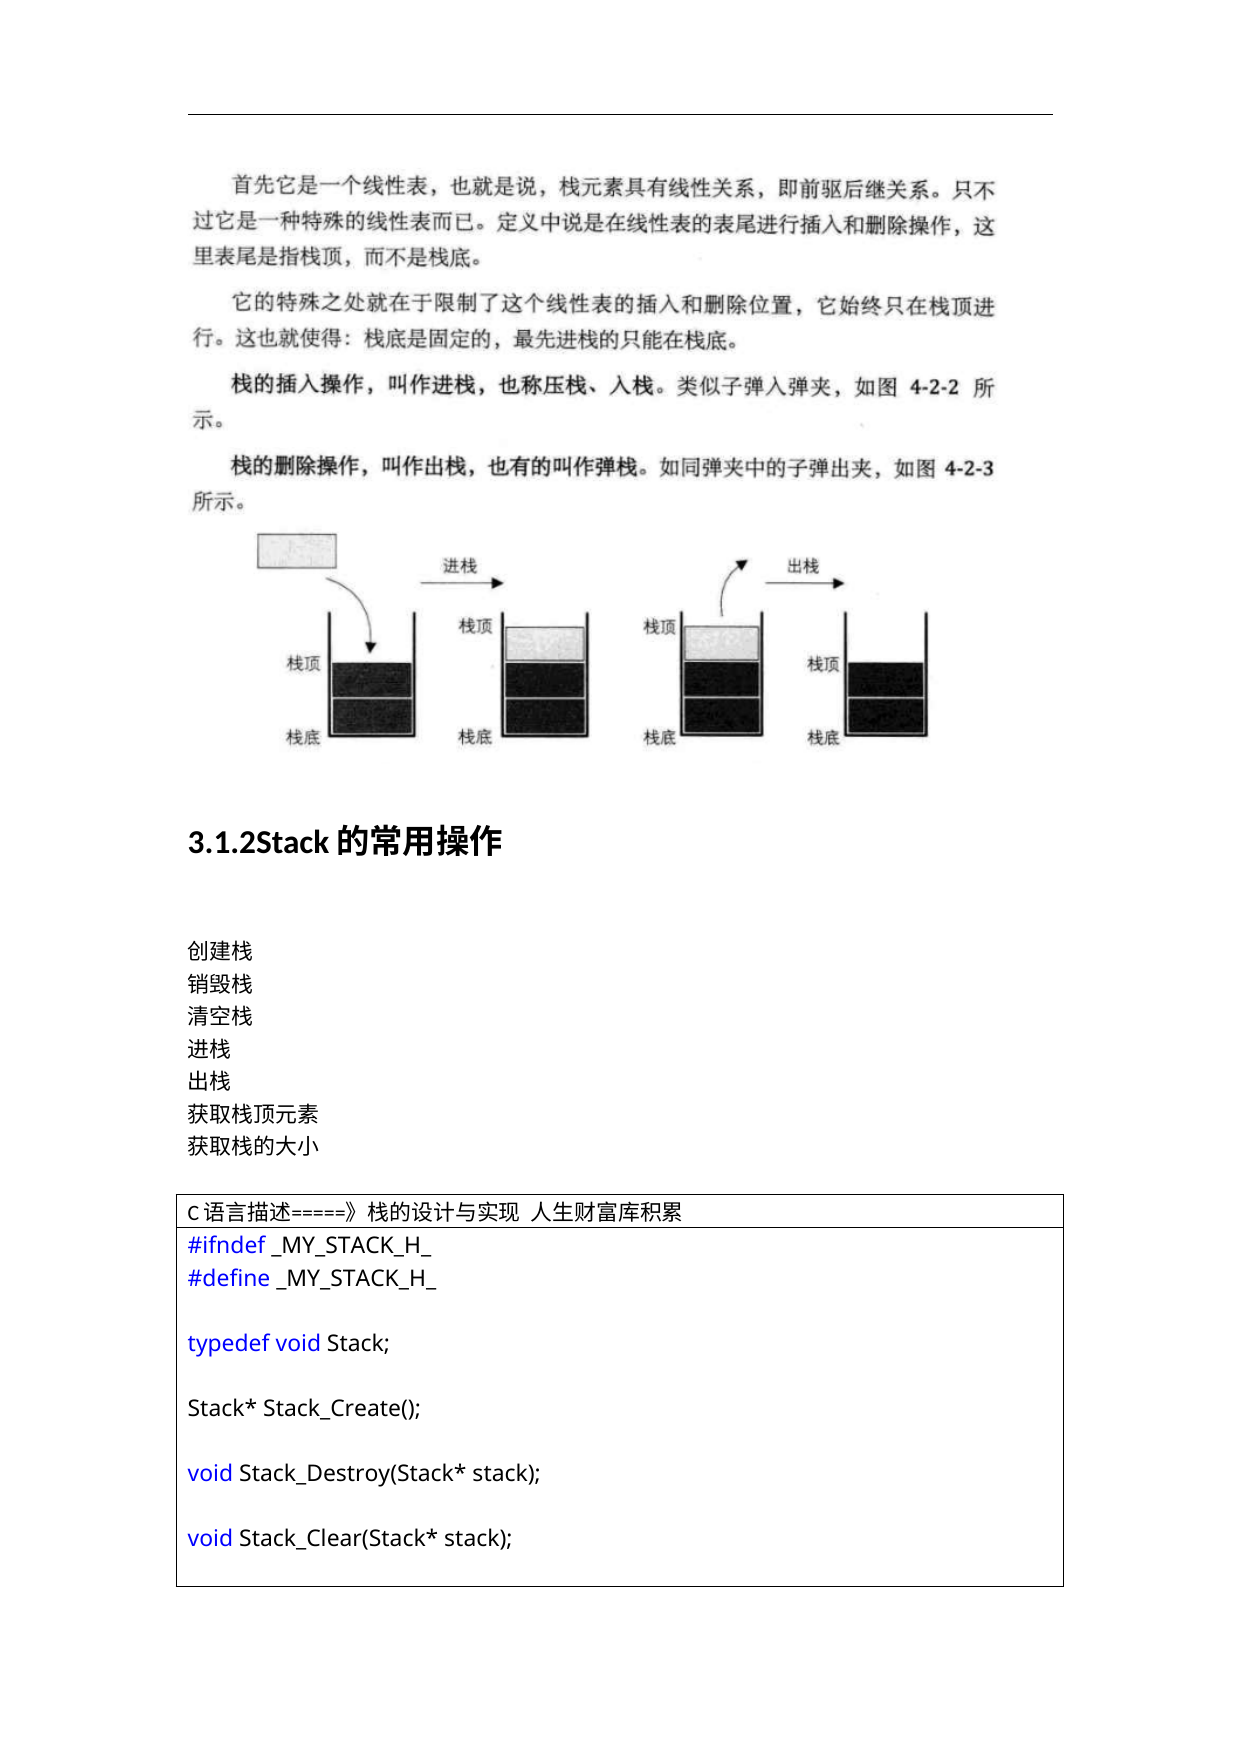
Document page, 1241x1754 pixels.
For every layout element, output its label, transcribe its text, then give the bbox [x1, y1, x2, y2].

text 获取栈的大小 [187, 1129, 1053, 1161]
text 获取栈顶元素 [187, 1096, 1053, 1129]
table_header C语言描述=====》栈的设计与实现 人生财富库积累 [177, 1195, 1063, 1227]
text 清空栈 [187, 999, 1053, 1031]
subtitle 3.1.2Stack的常用操作 [187, 807, 1053, 872]
picture [187, 162, 1052, 764]
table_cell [177, 1228, 1063, 1586]
text 进栈 [187, 1031, 1053, 1064]
text 出栈 [187, 1064, 1053, 1096]
text 销毁栈 [187, 966, 1053, 999]
text 创建栈 [187, 934, 1053, 966]
